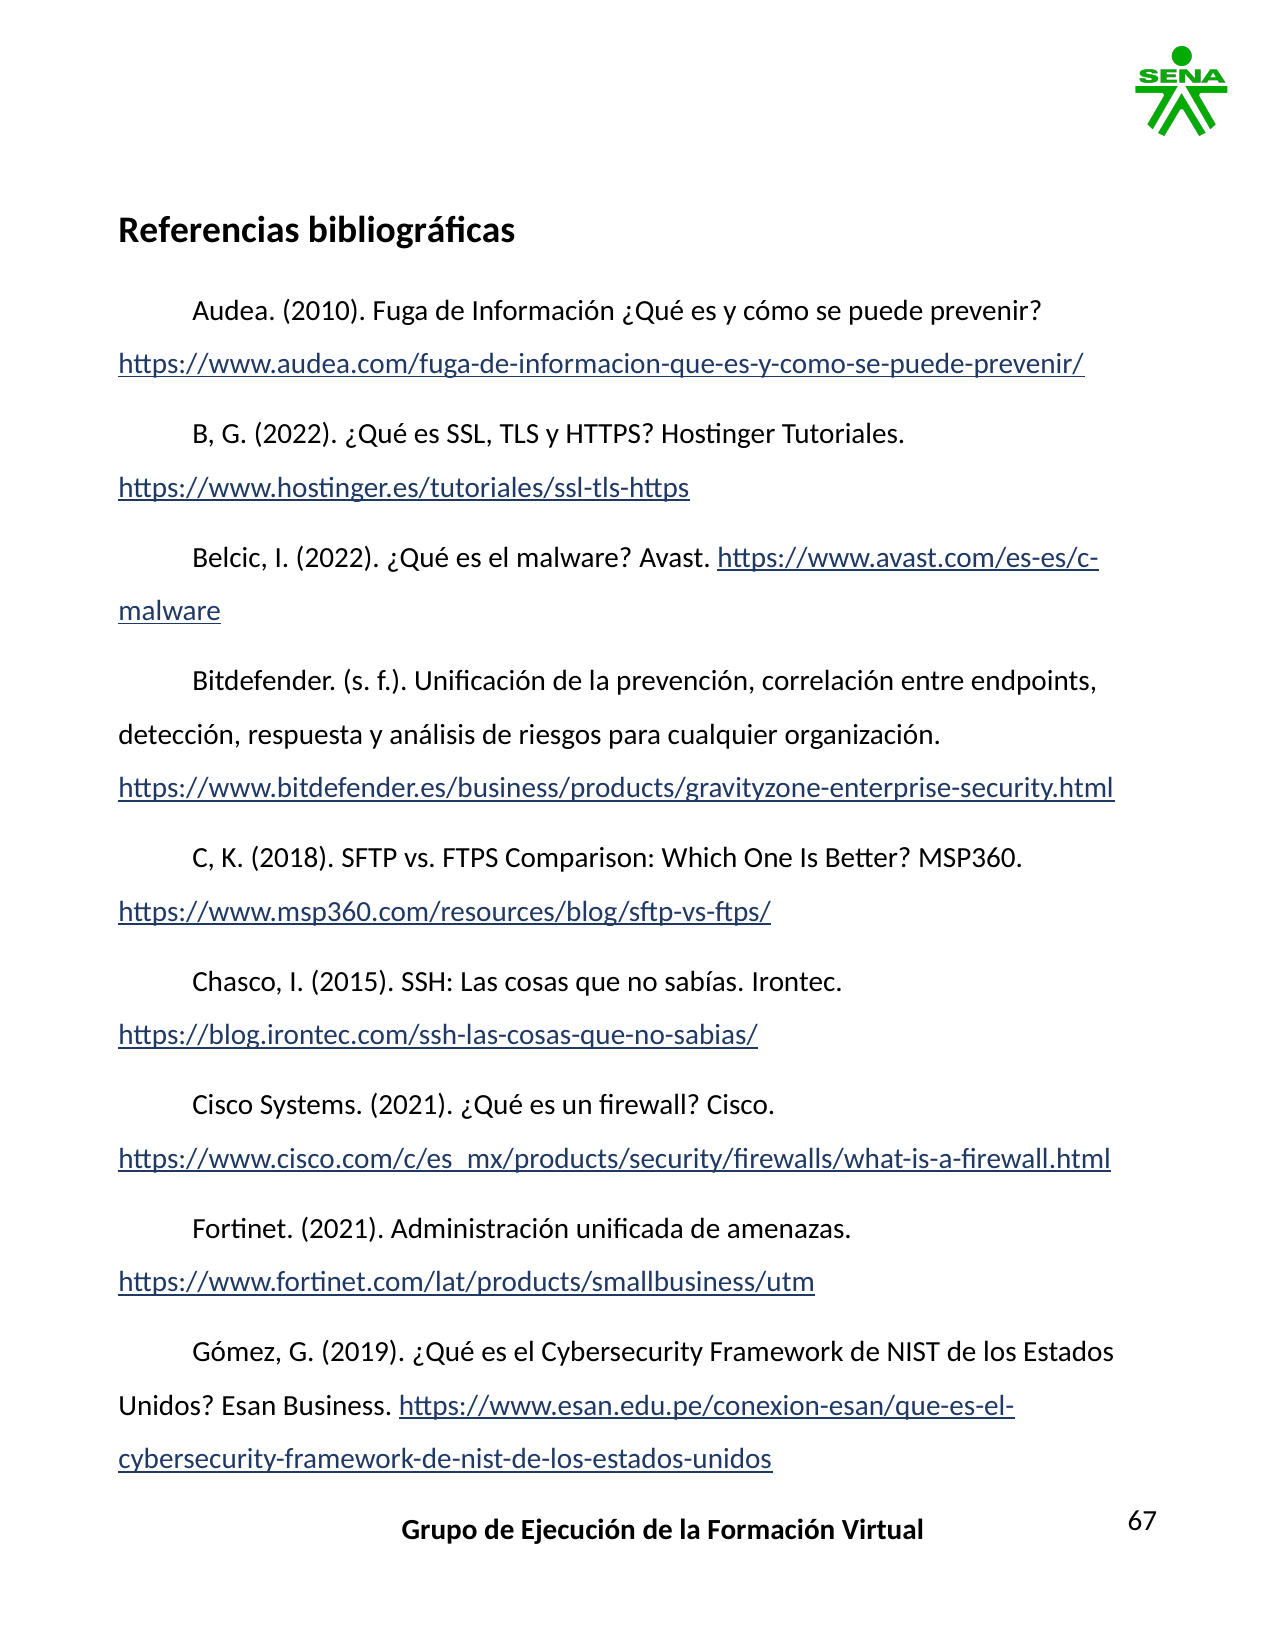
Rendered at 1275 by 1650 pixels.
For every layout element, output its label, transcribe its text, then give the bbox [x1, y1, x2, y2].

text Gómez, G. (2019). ¿Qué es el Cybersecurity Framework de NIST de los Estados Unidos? Esan Business. https://www.esan.edu.pe/conexion-esan/que-es-el-cybersecurity-framework-de-nist-de-los-estados-unidos [118, 1333, 1157, 1476]
picture [1135, 46, 1228, 136]
text Bitdefender. (s. f.). Unificación de la prevención, correlación entre endpoints, detección, respuesta y análisis de riesgos para cualquier organización. https://www.bitdefender.es/business/products/gravityzone-enterprise-security.html [118, 662, 1157, 805]
text Fortinet. (2021). Administración unificada de amenazas. https://www.fortinet.com/lat/products/smallbusiness/utm [118, 1210, 1157, 1299]
text Audea. (2010). Fuga de Información ¿Qué es y cómo se puede prevenir? https://www.audea.com/fuga-de-informacion-que-es-y-como-se-puede-prevenir/ [118, 292, 1157, 381]
text Chasco, I. (2015). SSH: Las cosas que no sabías. Irontec. https://blog.irontec.com/ssh-las-cosas-que-no-sabias/ [118, 963, 1157, 1052]
text B, G. (2022). ¿Qué es SSL, TLS y HTTPS? Hostinger Tutoriales. https://www.hostinger.es/tutoriales/ssl-tls-https [118, 415, 1157, 504]
text C, K. (2018). SFTP vs. FTPS Comparison: Which One Is Better? MSP360. https://www.msp360.com/resources/blog/sftp-vs-ftps/ [118, 839, 1157, 928]
text Belcic, I. (2022). ¿Qué es el malware? Avast. https://www.avast.com/es-es/c-malware [118, 539, 1157, 628]
text Referencias bibliográficas [118, 206, 1157, 252]
text Cisco Systems. (2021). ¿Qué es un firewall? Cisco. https://www.cisco.com/c/es_mx/products/security/firewalls/what-is-a-firewall.html [118, 1086, 1157, 1176]
